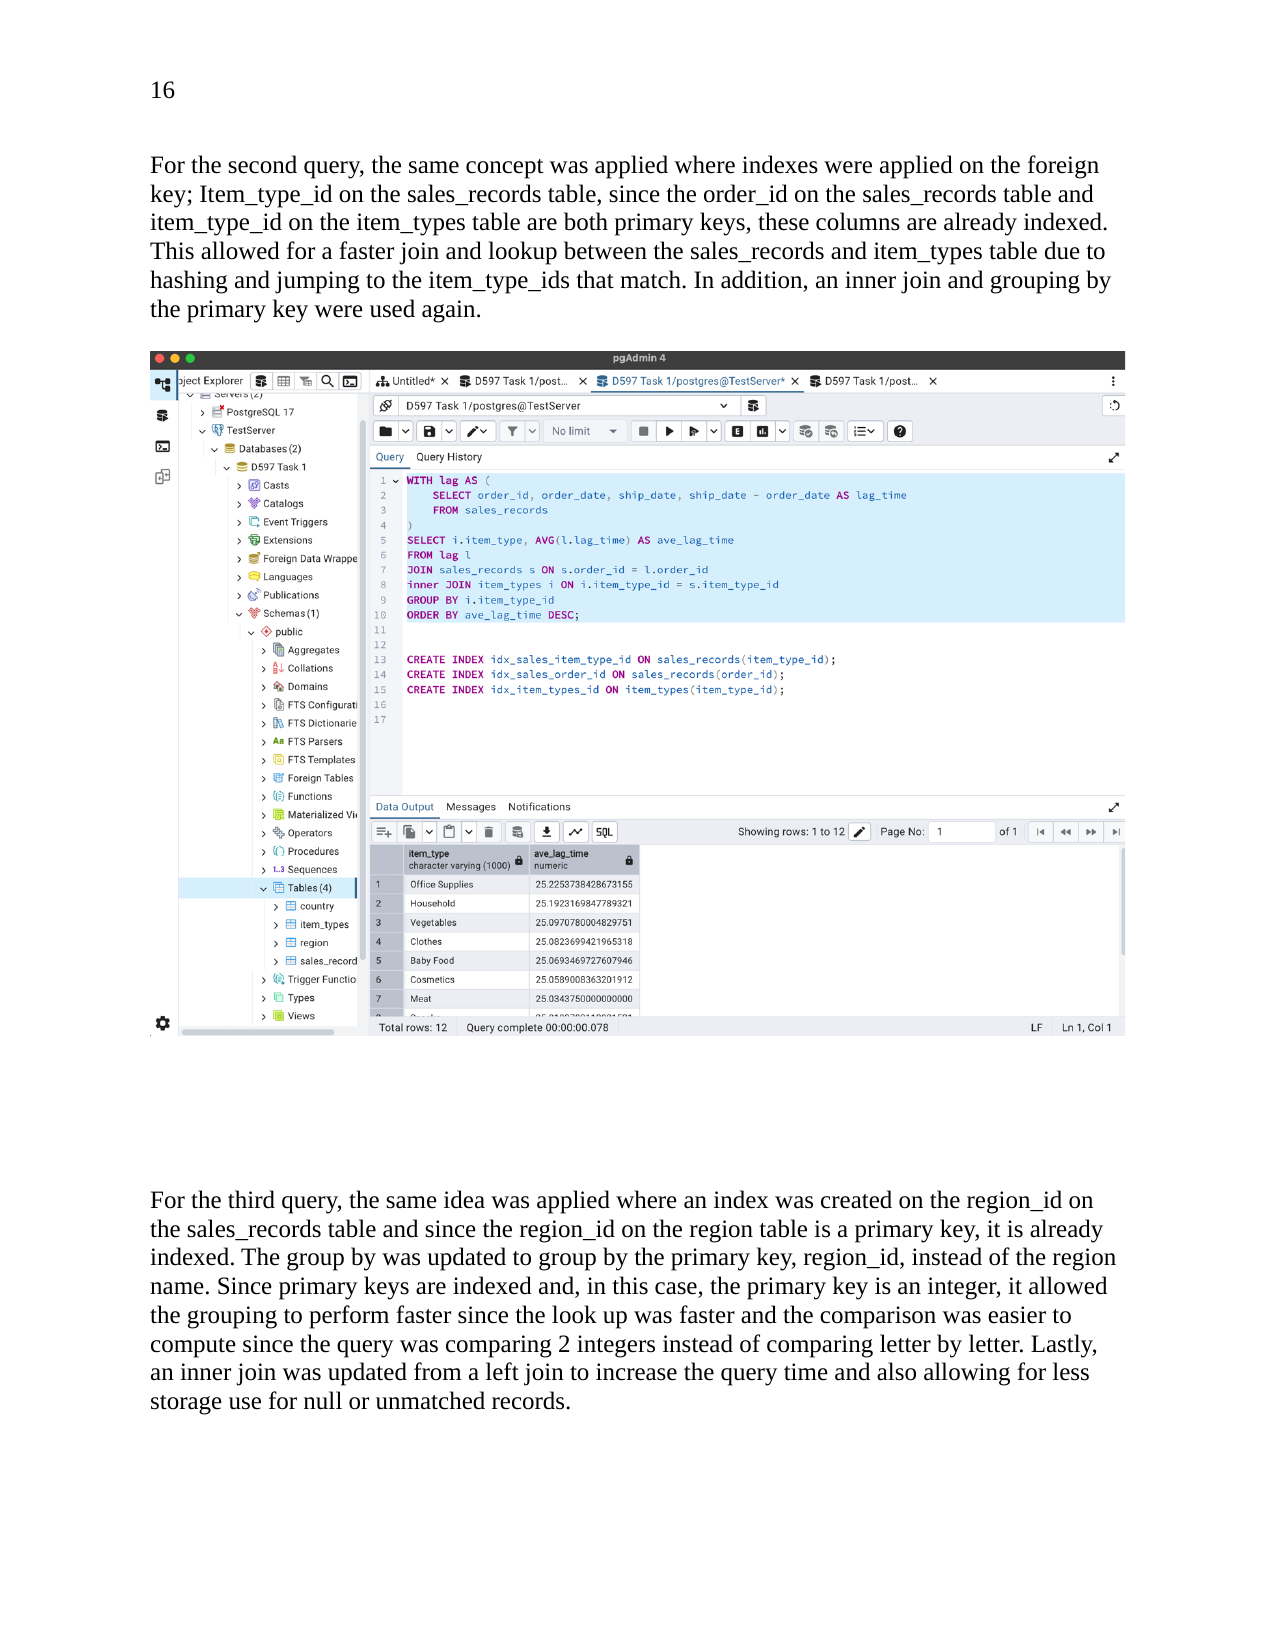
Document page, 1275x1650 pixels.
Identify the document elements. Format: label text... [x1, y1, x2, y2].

text For the second query, the same concept was applied where indexes were applied on the foreign key; Item_type_id on the sales_records table, since the order_id on the sales_records table and item_type_id on the item_types table are both primary keys, these columns are already indexed. This allowed for a faster join and lookup between the sales_records and item_types table due to hashing and jumping to the item_type_ids that match. In addition, an inner join and grouping by the primary key were used again. [150, 150, 1125, 322]
picture [150, 351, 1125, 1036]
text For the third query, the same idea was applied where an index was created on the region_id on the sales_records table and since the region_id on the region table is a primary key, it is already indexed. The group by was updated to group by the primary key, region_id, instead of the region name. Since primary keys are indexed and, in this case, the primary key is an integer, it allowed the grouping to perform faster since the look up was faster and the comparison was easier to compute since the query was comparing 2 integers instead of comparing letter by letter. Lastly, an inner join was updated from a left join to increase the query time and also allowing for less storage use for null or unmatched records. [150, 1185, 1125, 1415]
